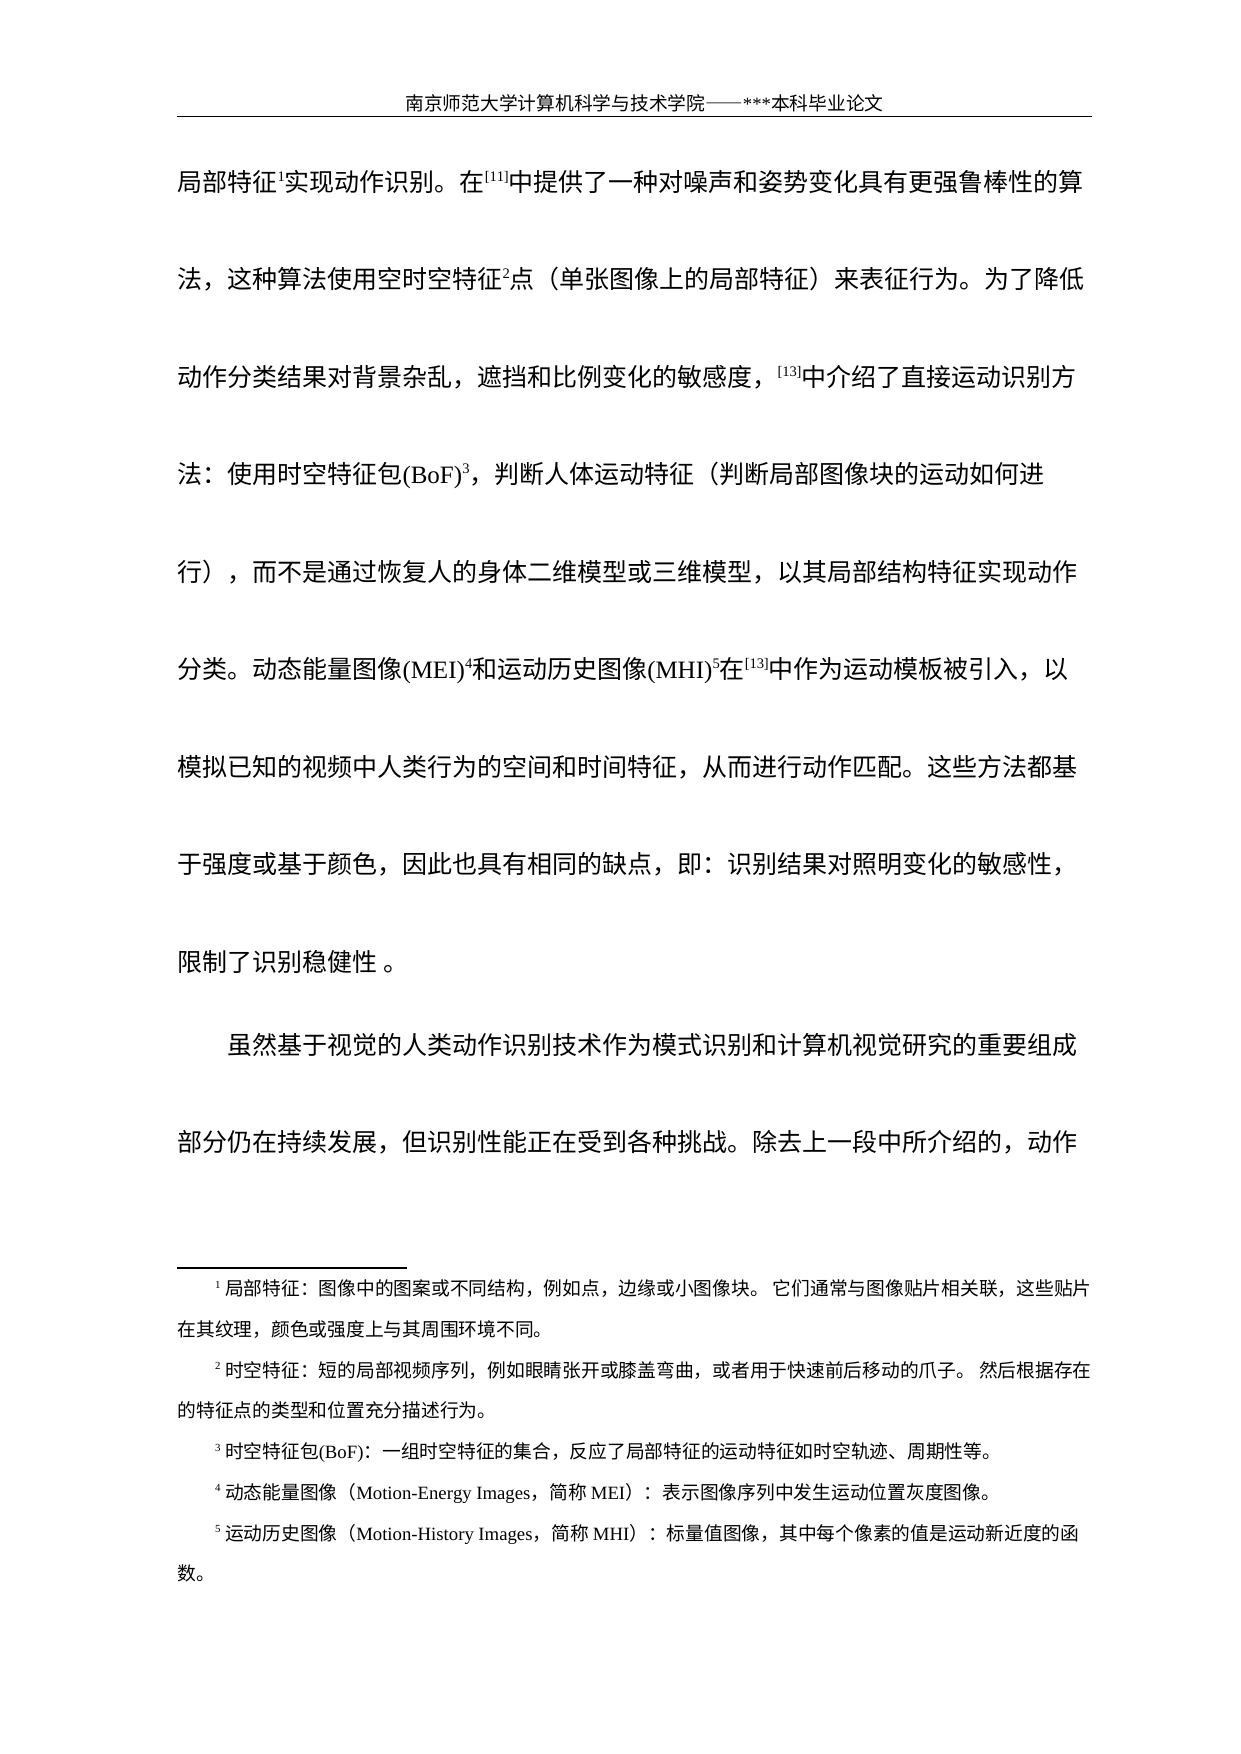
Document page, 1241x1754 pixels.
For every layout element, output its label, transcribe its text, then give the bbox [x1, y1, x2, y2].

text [177, 148, 1092, 993]
text 虽然基于视觉的人类动作识别技术作为模式识别和计算机视觉研究的重要组成部分仍在持续发展，但识别性能正在受到各种挑战。除去上一段中所介绍的，动作识别面临的挑战还有例如遮挡，摄像机位置，执行动作中的主体变化，背景杂乱等[8]因素影响识别结果。实际上，除此之外，使用者或研究者还需要拥有大量的硬件资源才能运行计算密集型图像处理和计算机视觉算法，并且还需要处理传统图像中缺少3D动作数据的问题。 [177, 1011, 1092, 1173]
